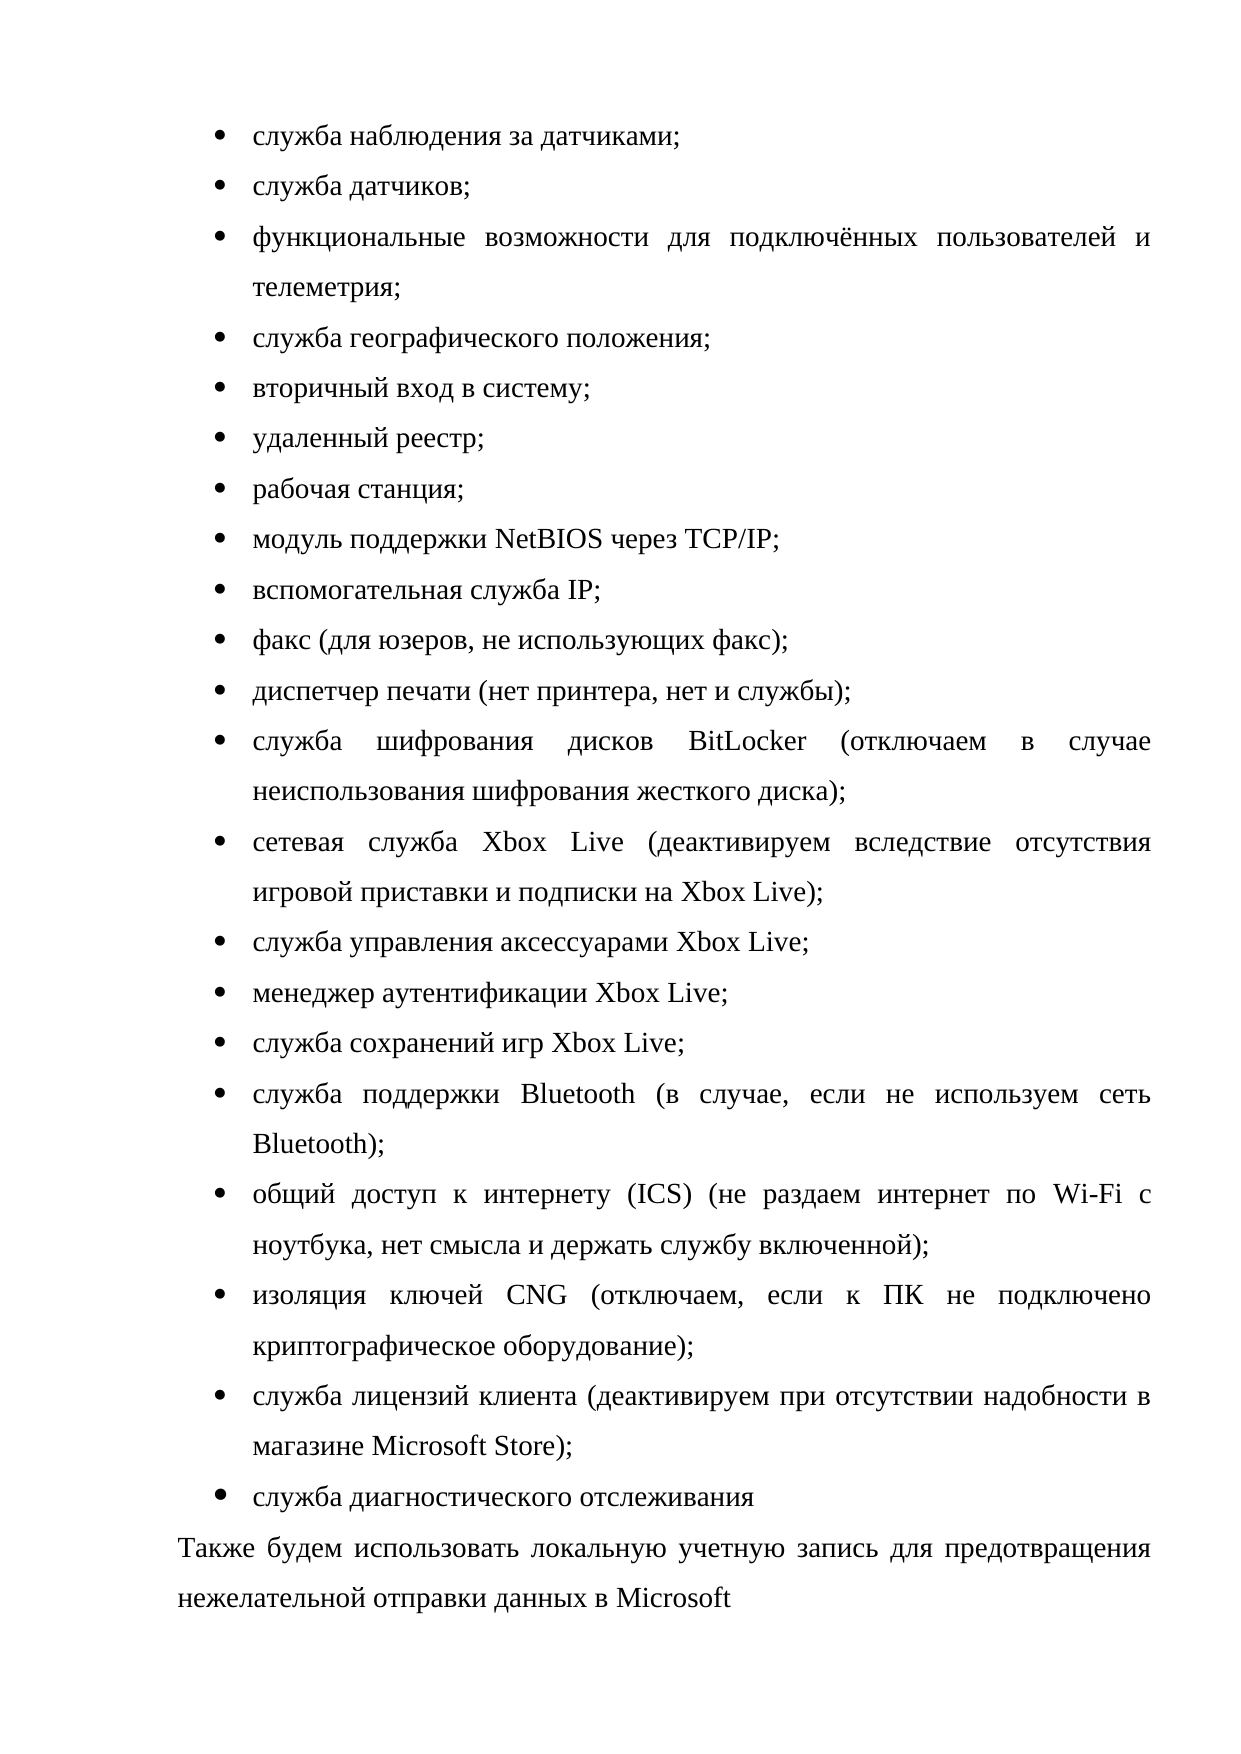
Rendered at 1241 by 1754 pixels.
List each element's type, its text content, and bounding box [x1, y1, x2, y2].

list служба поддержки Bluetooth (в случае, если не используем сеть Bluetooth); [215, 1076, 1152, 1160]
list служба датчиков; [215, 168, 1152, 202]
list модуль поддержки NetBIOS через TCP/IP; [215, 521, 1152, 555]
list вторичный вход в систему; [215, 370, 1152, 404]
list служба управления аксессуарами Xbox Live; [215, 924, 1152, 958]
list служба сохранений игр Xbox Live; [215, 1025, 1152, 1059]
list факс (для юзеров, не использующих факс); [215, 622, 1152, 656]
list вспомогательная служба IP; [215, 572, 1152, 605]
list функциональные возможности для подключённых пользователей и телеметрия; [215, 219, 1152, 303]
list диспетчер печати (нет принтера, нет и службы); [215, 673, 1152, 706]
list менеджер аутентификации Xbox Live; [215, 975, 1152, 1008]
list рабочая станция; [215, 471, 1152, 504]
list служба наблюдения за датчиками; [215, 118, 1152, 152]
text Также будем использовать локальную учетную запись для предотвращения нежелательной отправки данных в Microsoft [177, 1530, 1152, 1614]
list общий доступ к интернету (ICS) (не раздаем интернет по Wi-Fi с ноутбука, нет смысла и держать службу включенной); [215, 1176, 1152, 1260]
list служба лицензий клиента (деактивируем при отсутствии надобности в магазине Microsoft Store); [215, 1378, 1152, 1462]
list удаленный реестр; [215, 421, 1152, 454]
list сетевая служба Xbox Live (деактивируем вследствие отсутствия игровой приставки и подписки на Xbox Live); [215, 824, 1152, 908]
list служба диагностического отслеживания [215, 1479, 1152, 1513]
list служба шифрования дисков BitLocker (отключаем в случае неиспользования шифрования жесткого диска); [215, 723, 1152, 807]
list служба географического положения; [215, 320, 1152, 353]
list изоляция ключей CNG (отключаем, если к ПК не подключено криптографическое оборудование); [215, 1277, 1152, 1361]
